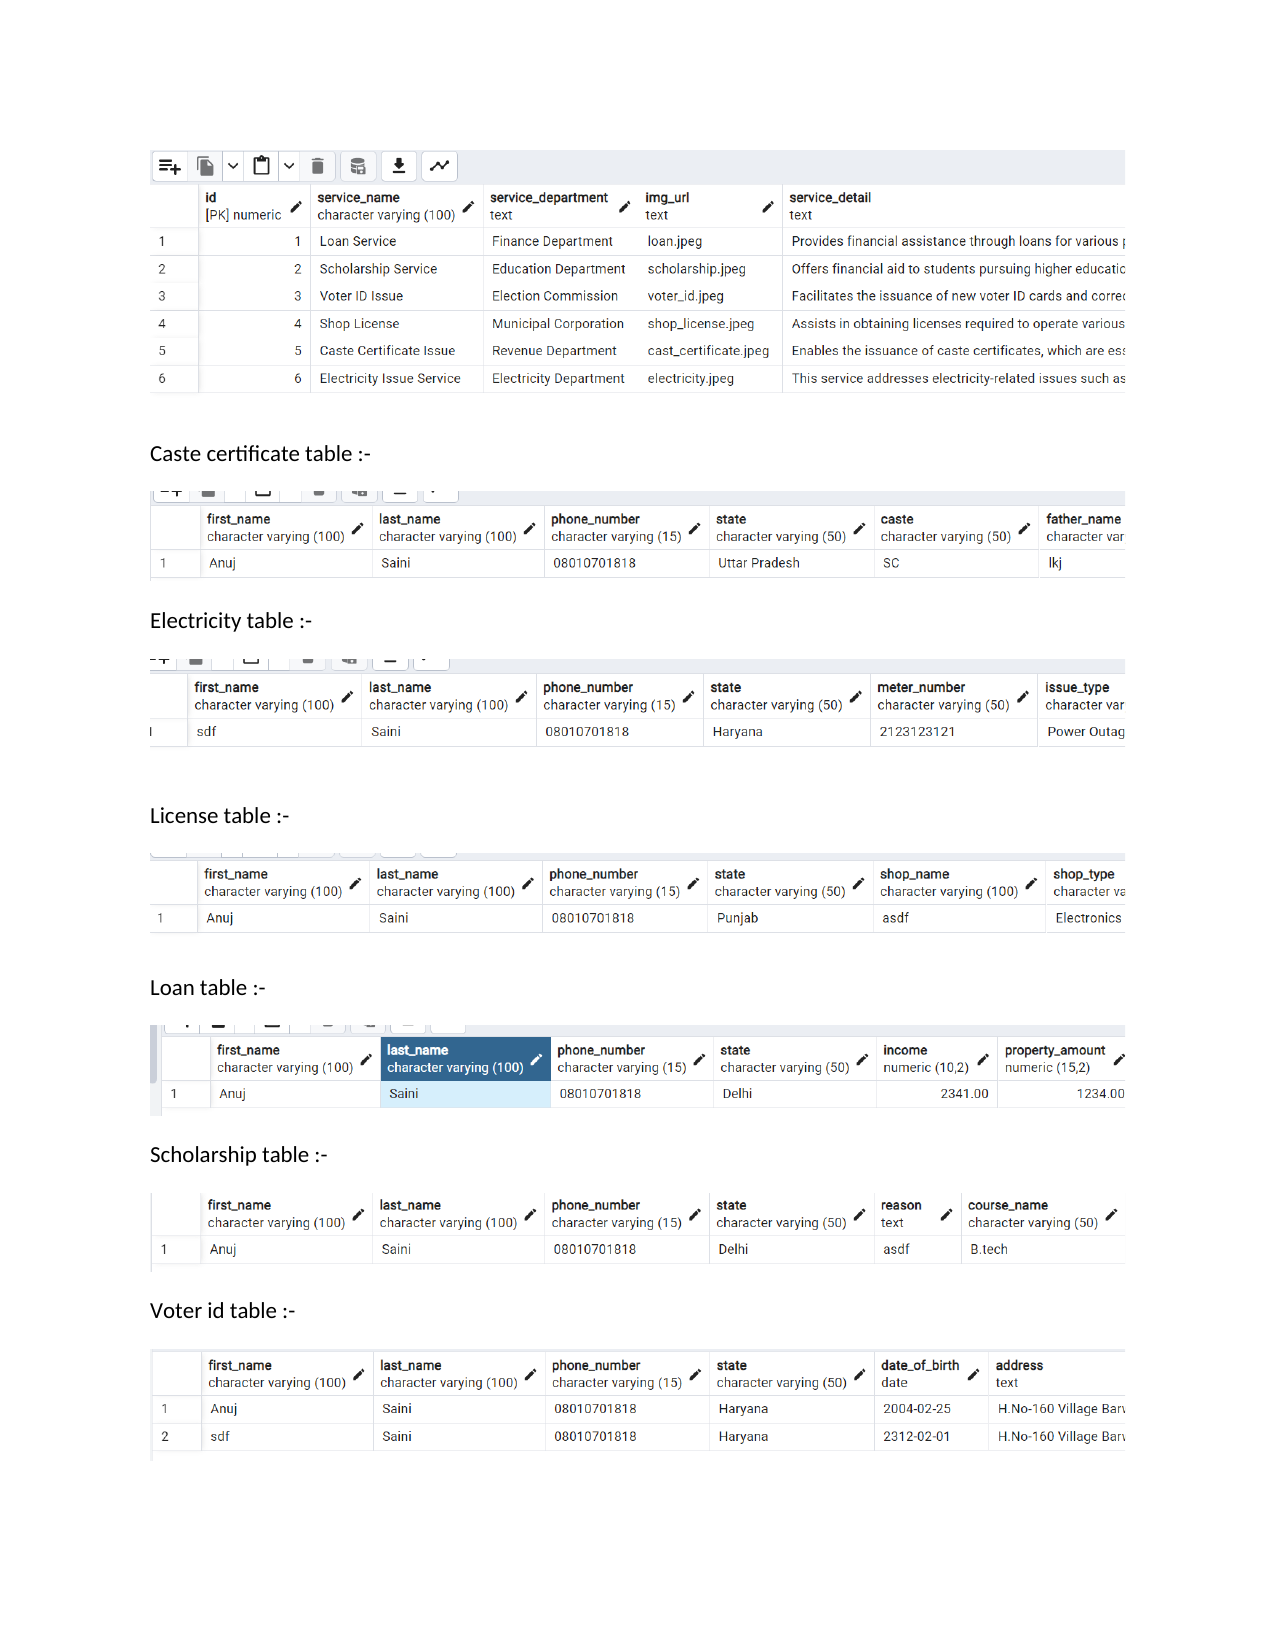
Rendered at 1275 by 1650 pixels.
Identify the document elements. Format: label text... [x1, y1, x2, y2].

text License table :- [150, 801, 1125, 829]
text Caste certificate table :- [150, 439, 1125, 467]
picture [150, 853, 1125, 948]
picture [150, 150, 1125, 414]
picture [150, 1025, 1125, 1116]
text Loan table :- [150, 973, 1125, 1001]
picture [150, 491, 1125, 581]
picture [150, 1349, 1125, 1461]
text Electricity table :- [150, 606, 1125, 634]
text Voter id table :- [150, 1296, 1125, 1324]
picture [150, 659, 1125, 776]
picture [150, 1193, 1125, 1272]
text Scholarship table :- [150, 1141, 1125, 1168]
